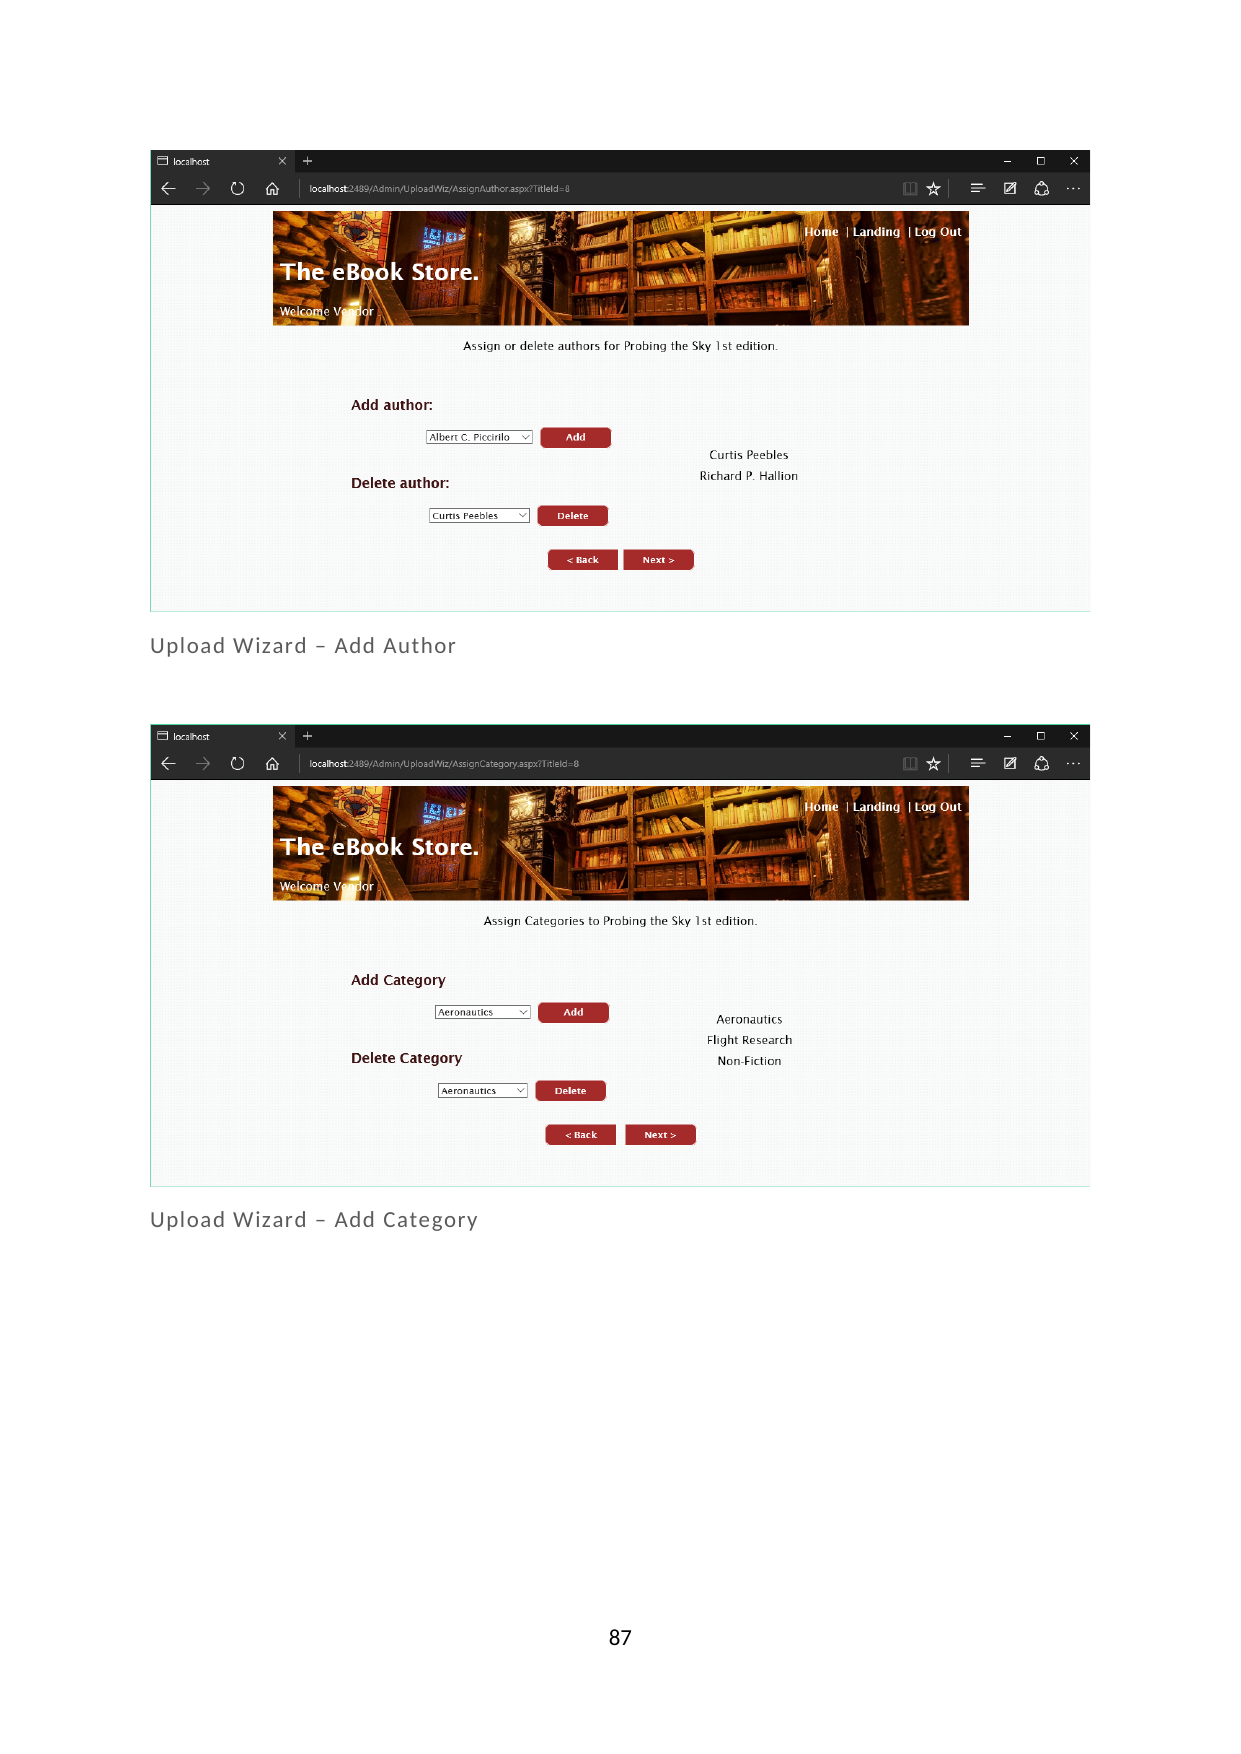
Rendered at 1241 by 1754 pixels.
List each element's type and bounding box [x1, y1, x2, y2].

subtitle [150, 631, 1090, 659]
picture [150, 724, 1091, 1187]
picture [150, 150, 1091, 612]
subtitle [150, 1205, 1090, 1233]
